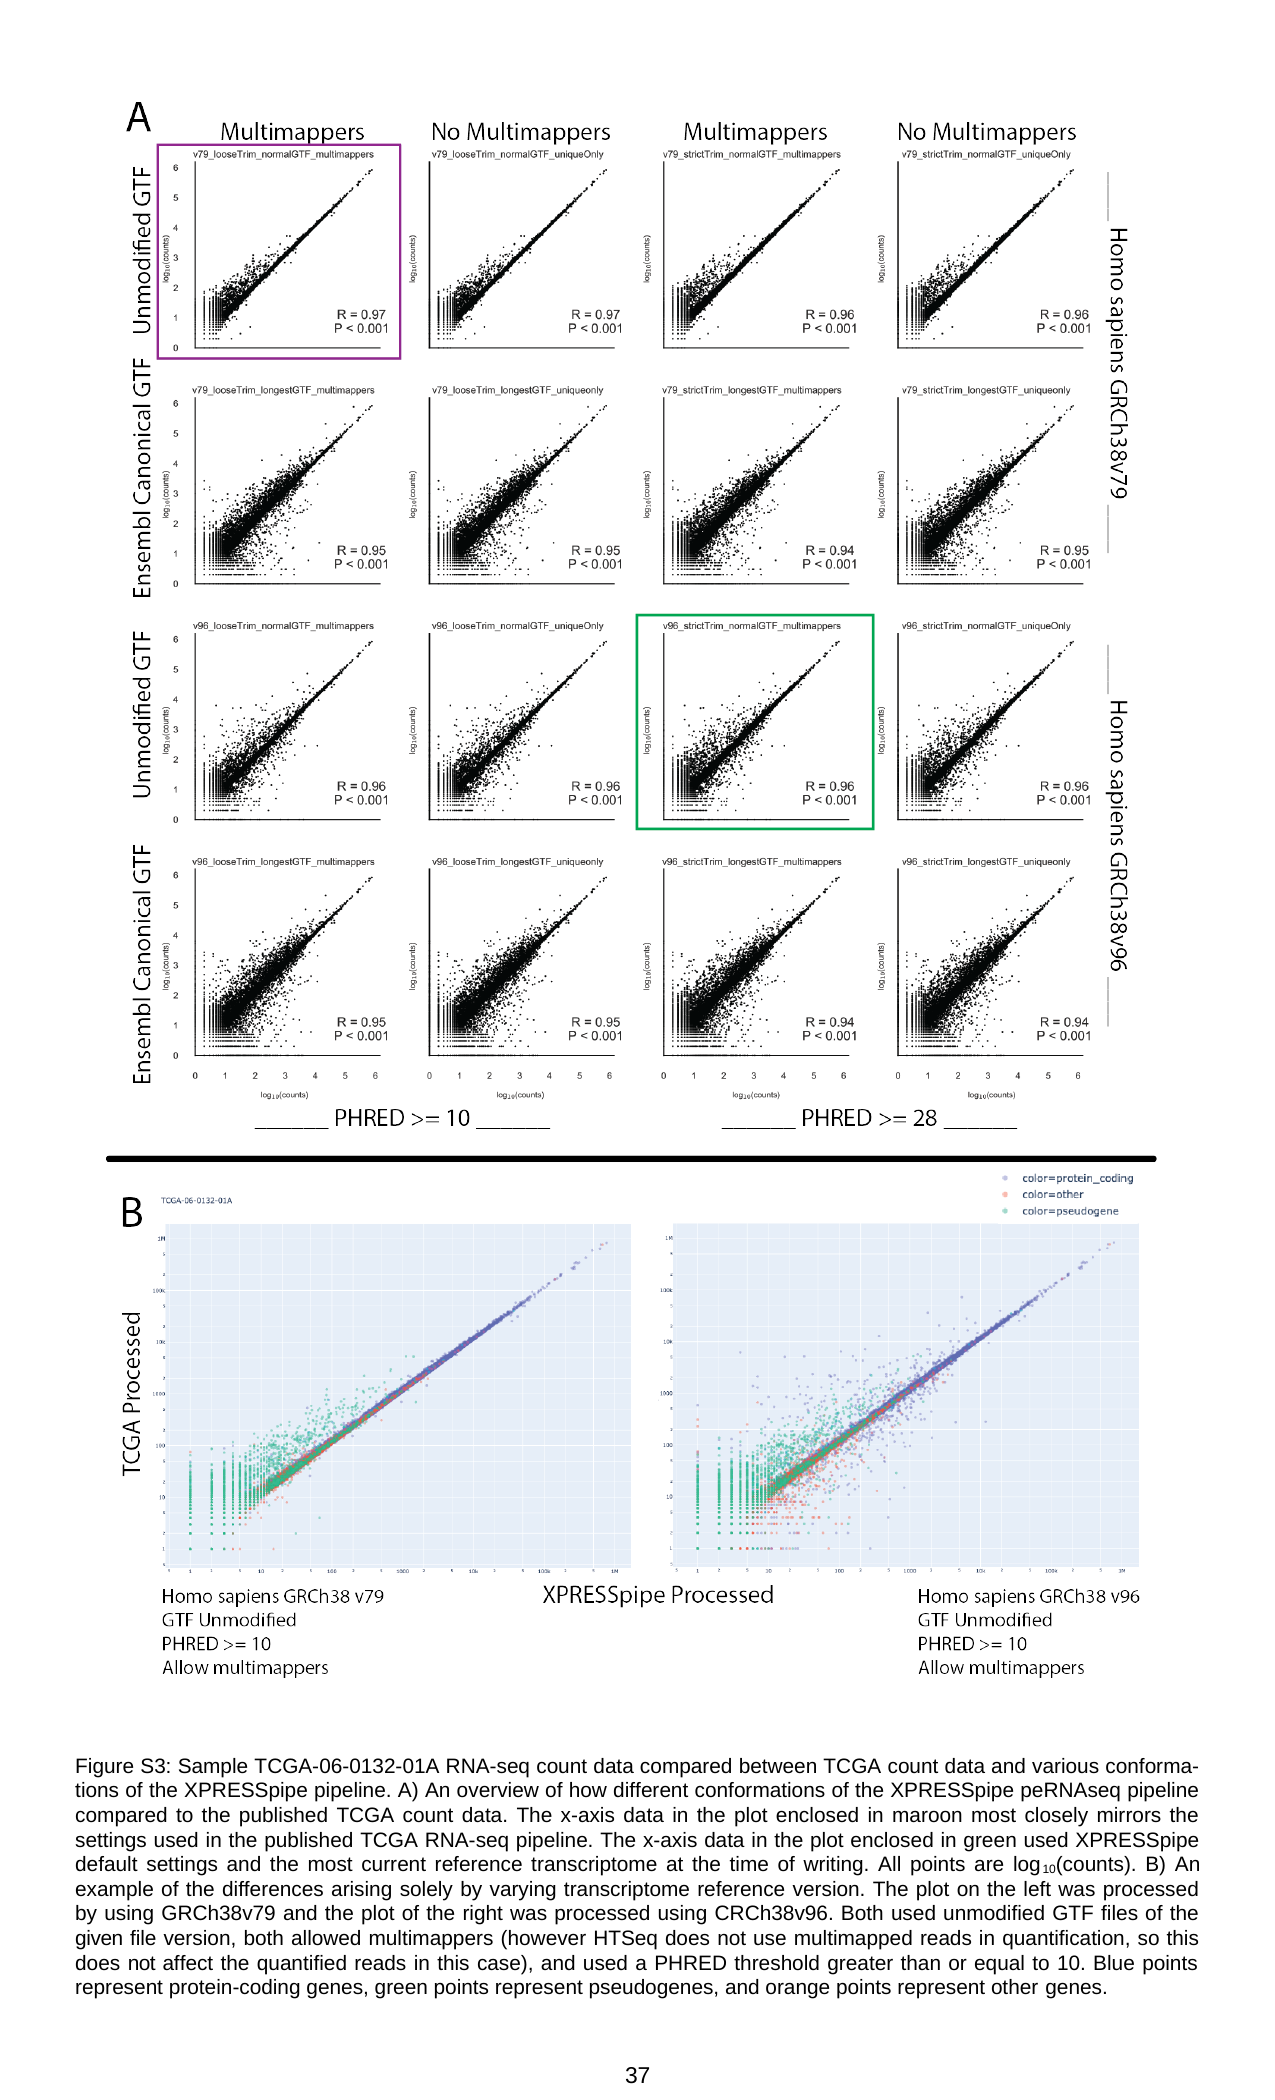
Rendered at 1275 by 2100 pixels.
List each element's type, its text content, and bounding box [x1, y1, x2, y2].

text Figure S3: Sample TCGA-06-0132-01A RNA-seq count data compared between TCGA count data and various conforma- tions of the XPRESSpipe pipeline. A) An overview of how different conformations of the XPRESSpipe peRNAseq pipeline compared to the published TCGA count data. The x-axis data in the plot enclosed in maroon most closely mirrors the settings used in the published TCGA RNA-seq pipeline. The x-axis data in the plot enclosed in green used XPRESSpipe default settings and the most current reference transcriptome at the time of writing. All points are log10(counts). B) An example of the differences arising solely by varying transcriptome reference version. The plot on the left was processed by using GRCh38v79 and the plot of the right was processed using CRCh38v96. Both used unmodified GTF files of the given file version, both allowed multimappers (however HTSeq does not use multimapped reads in quantification, so this does not affect the quantified reads in this case), and used a PHRED threshold greater than or equal to 10. Blue points represent protein-coding genes, green points represent pseudogenes, and orange points represent other genes. [75, 1754, 1200, 1999]
picture [106, 102, 1157, 1678]
